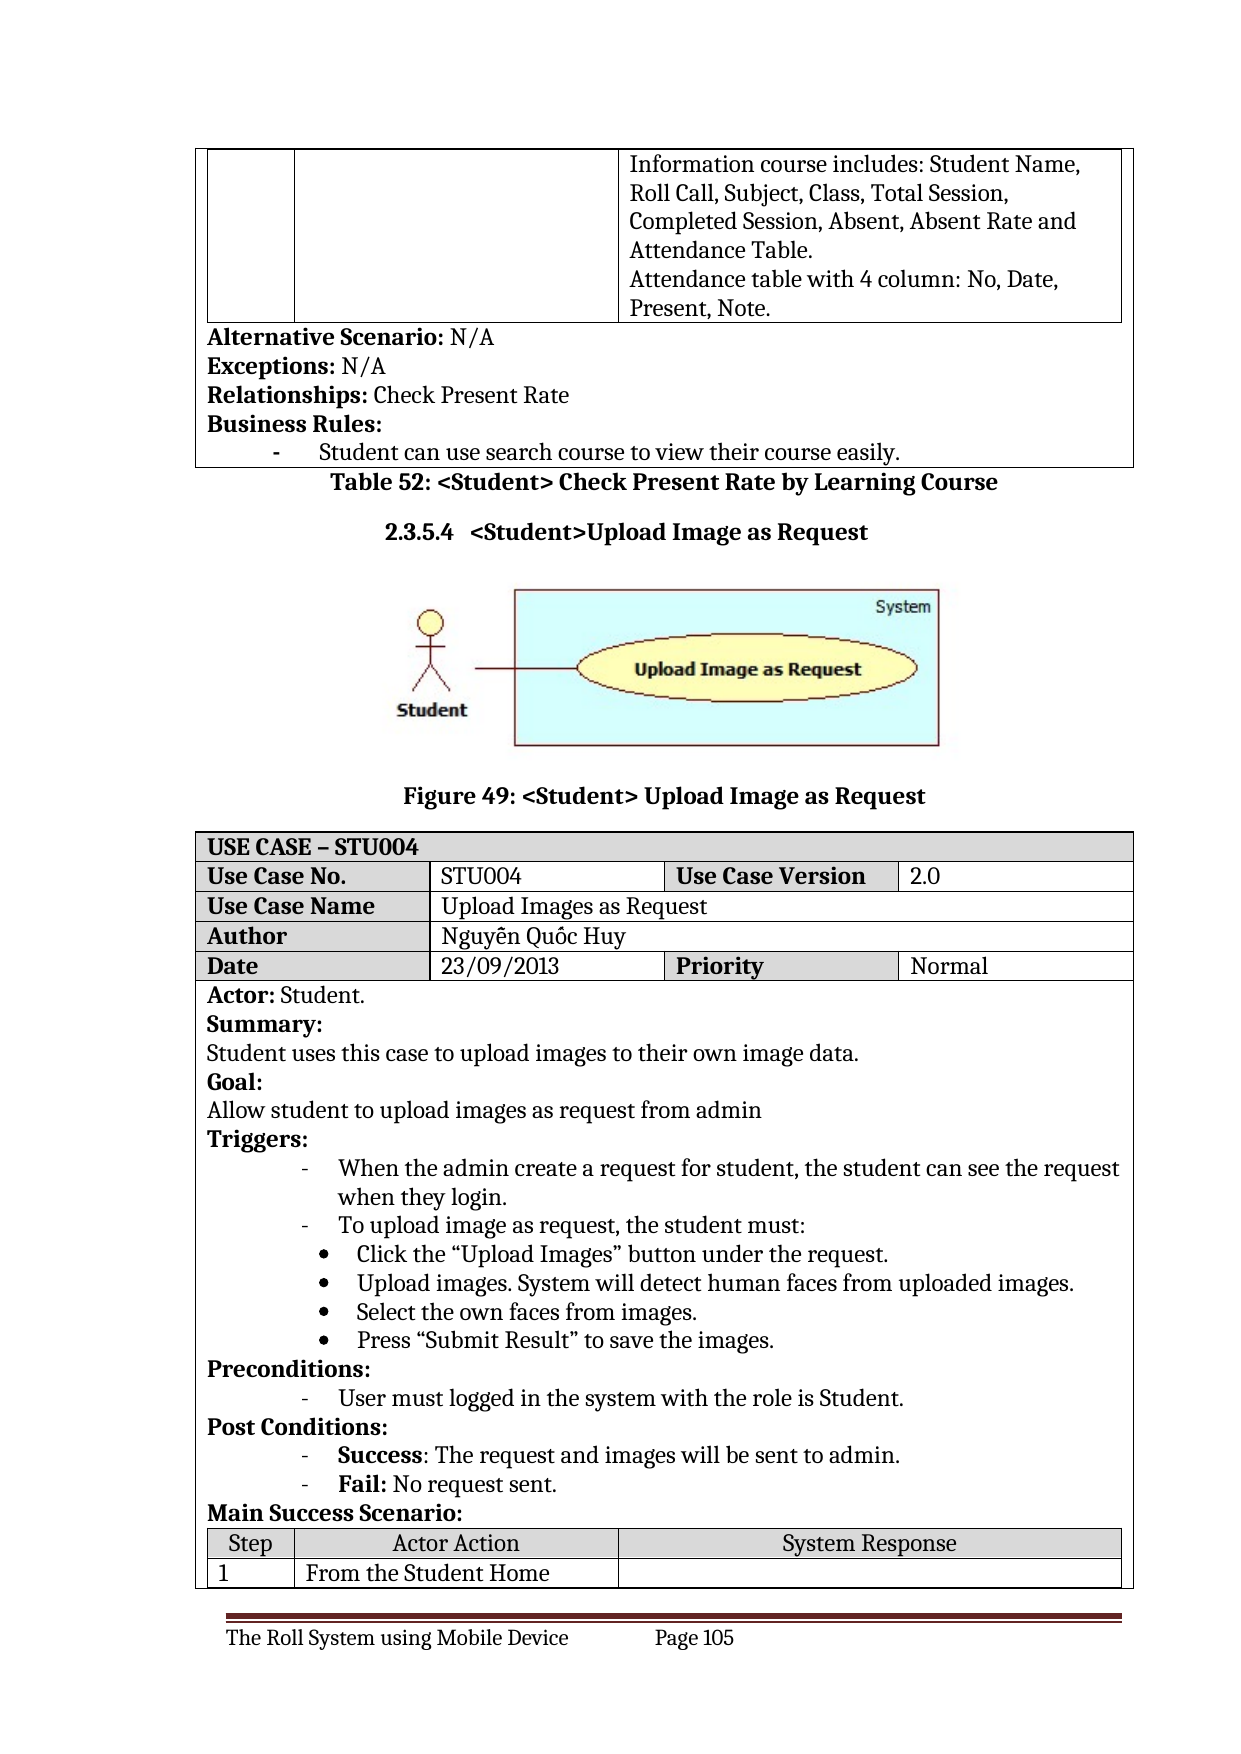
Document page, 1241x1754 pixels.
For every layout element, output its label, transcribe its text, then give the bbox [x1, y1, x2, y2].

table_cell Upload Images as Request [431, 892, 1133, 921]
table_cell 23/09/2013 [431, 952, 664, 980]
table_cell Nguyễn Quốc Huy [431, 922, 1133, 951]
table_cell Normal [899, 952, 1133, 980]
table_cell Use Case No. [196, 862, 429, 891]
text Figure 49: <Student> Upload Image as Request [207, 782, 1122, 811]
table_header USE CASE – STU004 [196, 833, 1133, 861]
table_cell Author [196, 922, 429, 951]
subtitle <Student>Upload Image as Request [385, 518, 1122, 546]
table_cell 2.0 [899, 862, 1133, 891]
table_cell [196, 149, 1133, 467]
text Table 52: <Student> Check Present Rate by Learning Course [207, 468, 1122, 497]
table_cell Priority [665, 952, 898, 980]
table_cell STU004 [431, 862, 664, 891]
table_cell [196, 981, 1133, 1588]
table_cell Date [196, 952, 429, 980]
picture [358, 558, 971, 778]
table_cell Use Case Name [196, 892, 429, 921]
table_cell Use Case Version [665, 862, 898, 891]
